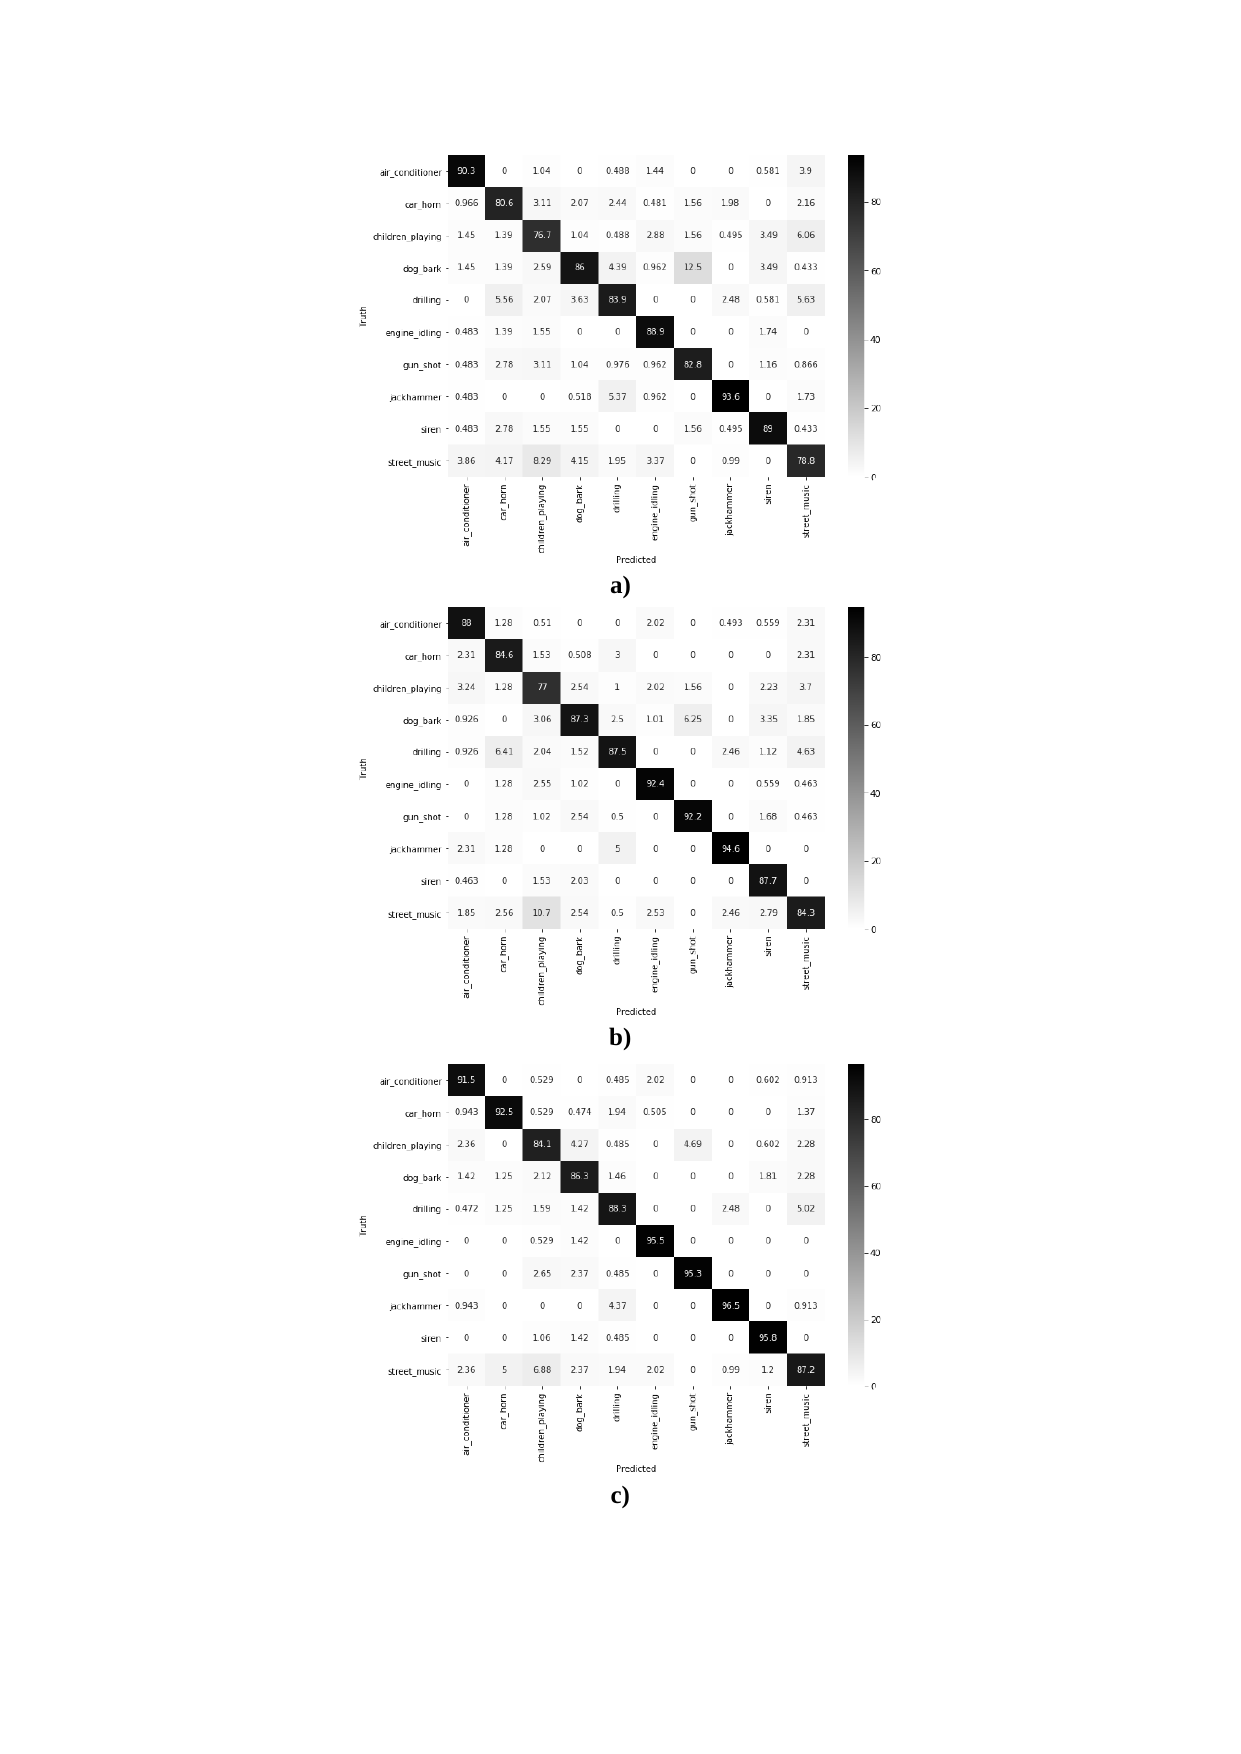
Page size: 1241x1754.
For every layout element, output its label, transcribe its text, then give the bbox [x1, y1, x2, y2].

picture [354, 149, 882, 565]
table_cell c) [178, 1480, 1062, 1509]
table_cell [178, 600, 1062, 1021]
picture [354, 1058, 882, 1474]
table_cell a) [178, 570, 1062, 599]
table_cell [178, 1052, 1062, 1479]
table_header [178, 149, 1062, 569]
picture [354, 601, 882, 1020]
table_cell b) [178, 1023, 1062, 1051]
